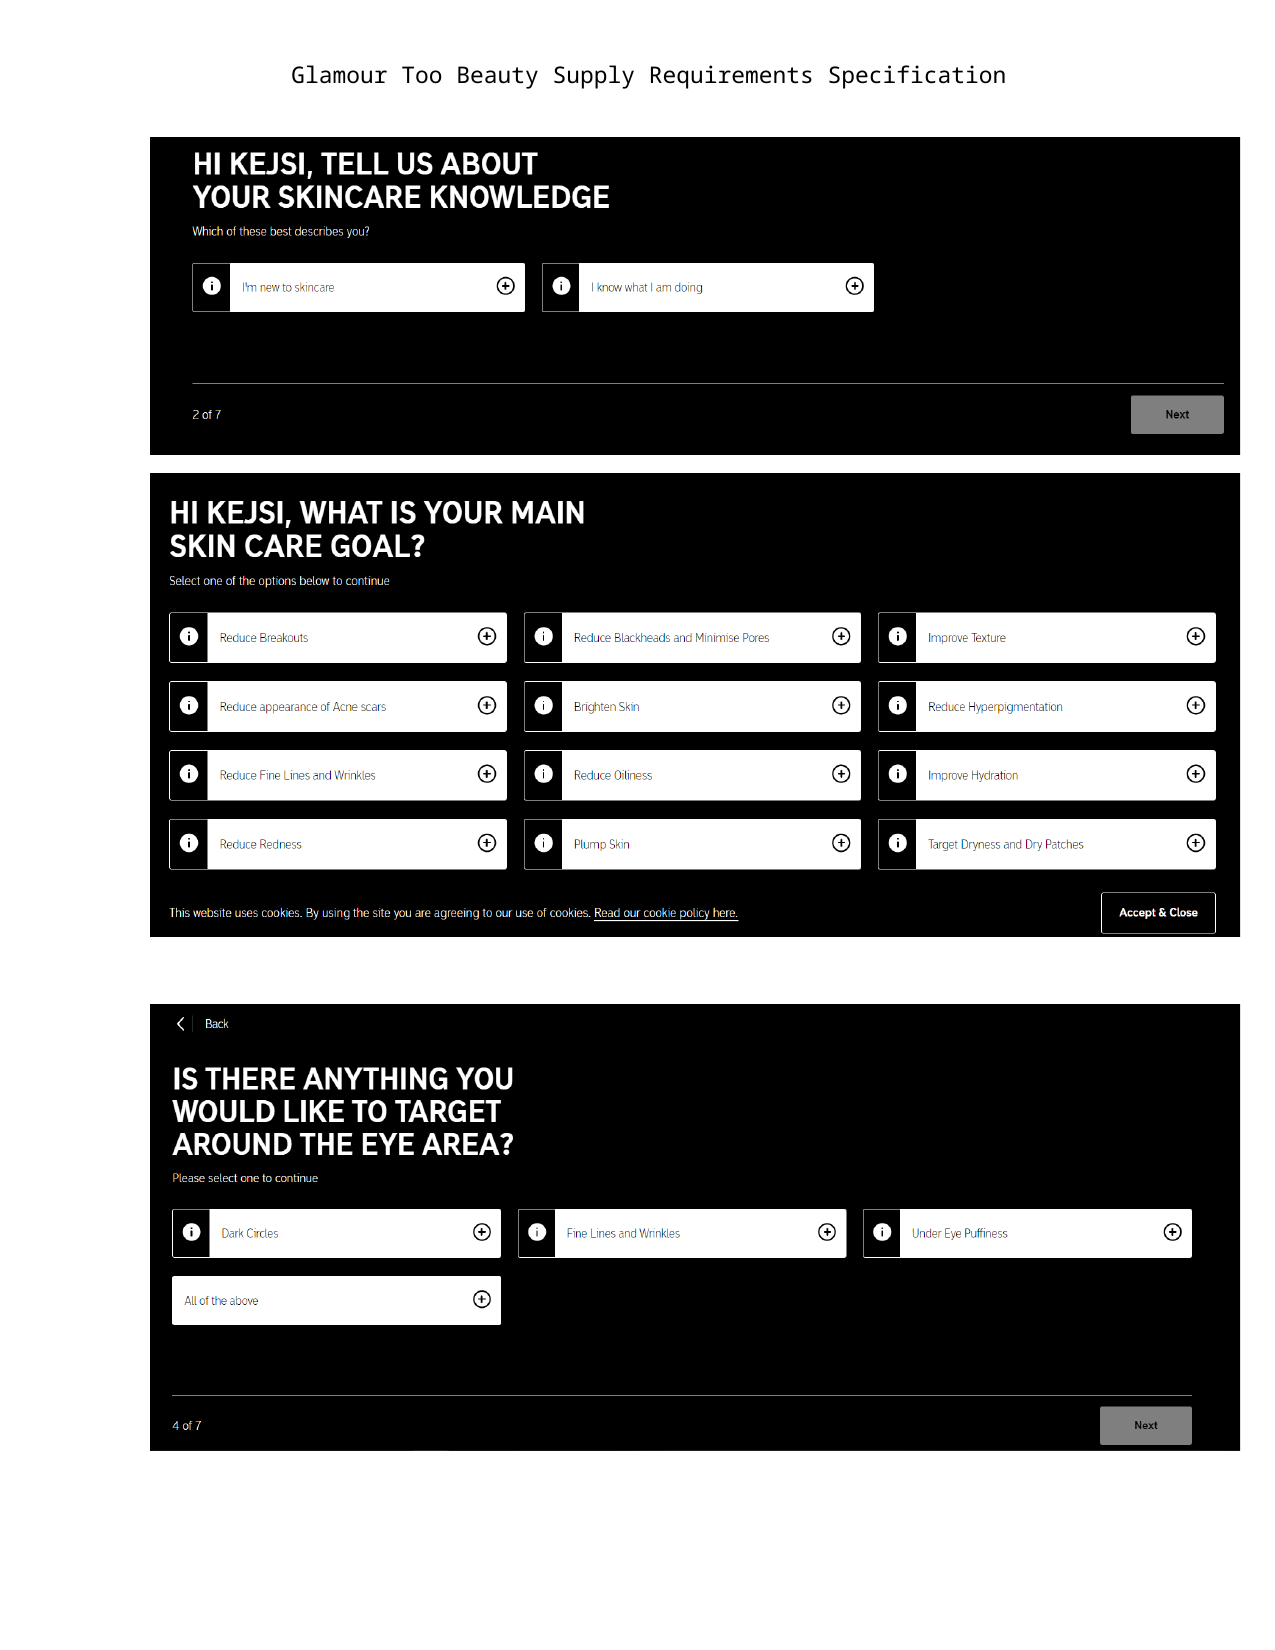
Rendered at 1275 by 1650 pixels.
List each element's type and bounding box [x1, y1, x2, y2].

picture [150, 137, 1241, 455]
picture [150, 1004, 1241, 1451]
picture [150, 473, 1241, 937]
